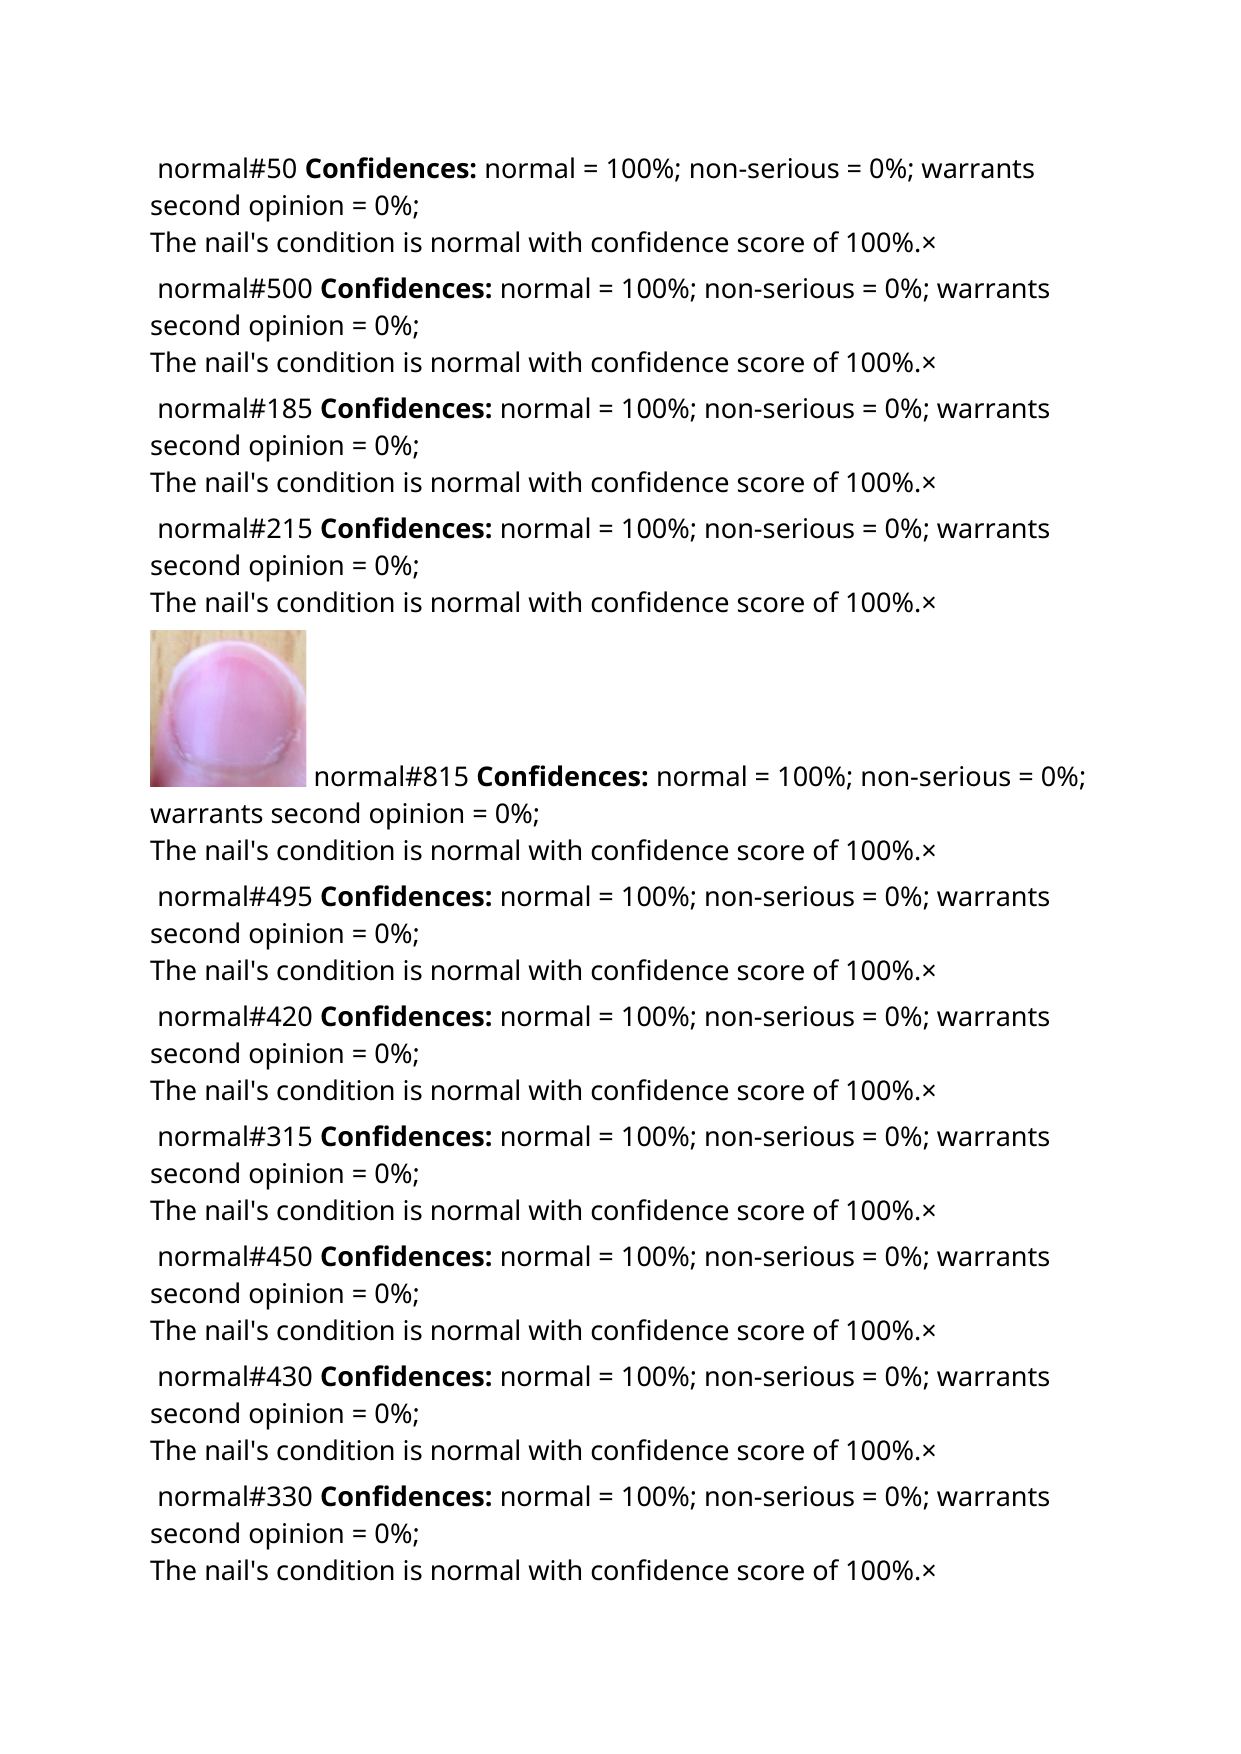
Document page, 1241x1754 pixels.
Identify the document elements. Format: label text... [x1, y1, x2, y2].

text normal#450 Confidences: normal = 100%; non-serious = 0%; warrants second opinion = 0%; The nail's condition is normal with confidence score of 100%.× [150, 1237, 1090, 1348]
text normal#500 Confidences: normal = 100%; non-serious = 0%; warrants second opinion = 0%; The nail's condition is normal with confidence score of 100%.× [150, 270, 1090, 381]
text normal#815 Confidences: normal = 100%; non-serious = 0%; warrants second opinion = 0%; The nail's condition is normal with confidence score of 100%.× [150, 630, 1090, 868]
text normal#420 Confidences: normal = 100%; non-serious = 0%; warrants second opinion = 0%; The nail's condition is normal with confidence score of 100%.× [150, 997, 1090, 1108]
text normal#495 Confidences: normal = 100%; non-serious = 0%; warrants second opinion = 0%; The nail's condition is normal with confidence score of 100%.× [150, 877, 1090, 988]
text normal#215 Confidences: normal = 100%; non-serious = 0%; warrants second opinion = 0%; The nail's condition is normal with confidence score of 100%.× [150, 510, 1090, 621]
text normal#330 Confidences: normal = 100%; non-serious = 0%; warrants second opinion = 0%; The nail's condition is normal with confidence score of 100%.× [150, 1477, 1090, 1588]
text normal#430 Confidences: normal = 100%; non-serious = 0%; warrants second opinion = 0%; The nail's condition is normal with confidence score of 100%.× [150, 1357, 1090, 1468]
text normal#185 Confidences: normal = 100%; non-serious = 0%; warrants second opinion = 0%; The nail's condition is normal with confidence score of 100%.× [150, 390, 1090, 501]
picture [150, 630, 307, 787]
text normal#315 Confidences: normal = 100%; non-serious = 0%; warrants second opinion = 0%; The nail's condition is normal with confidence score of 100%.× [150, 1117, 1090, 1228]
text normal#50 Confidences: normal = 100%; non-serious = 0%; warrants second opinion = 0%; The nail's condition is normal with confidence score of 100%.× [150, 150, 1090, 261]
